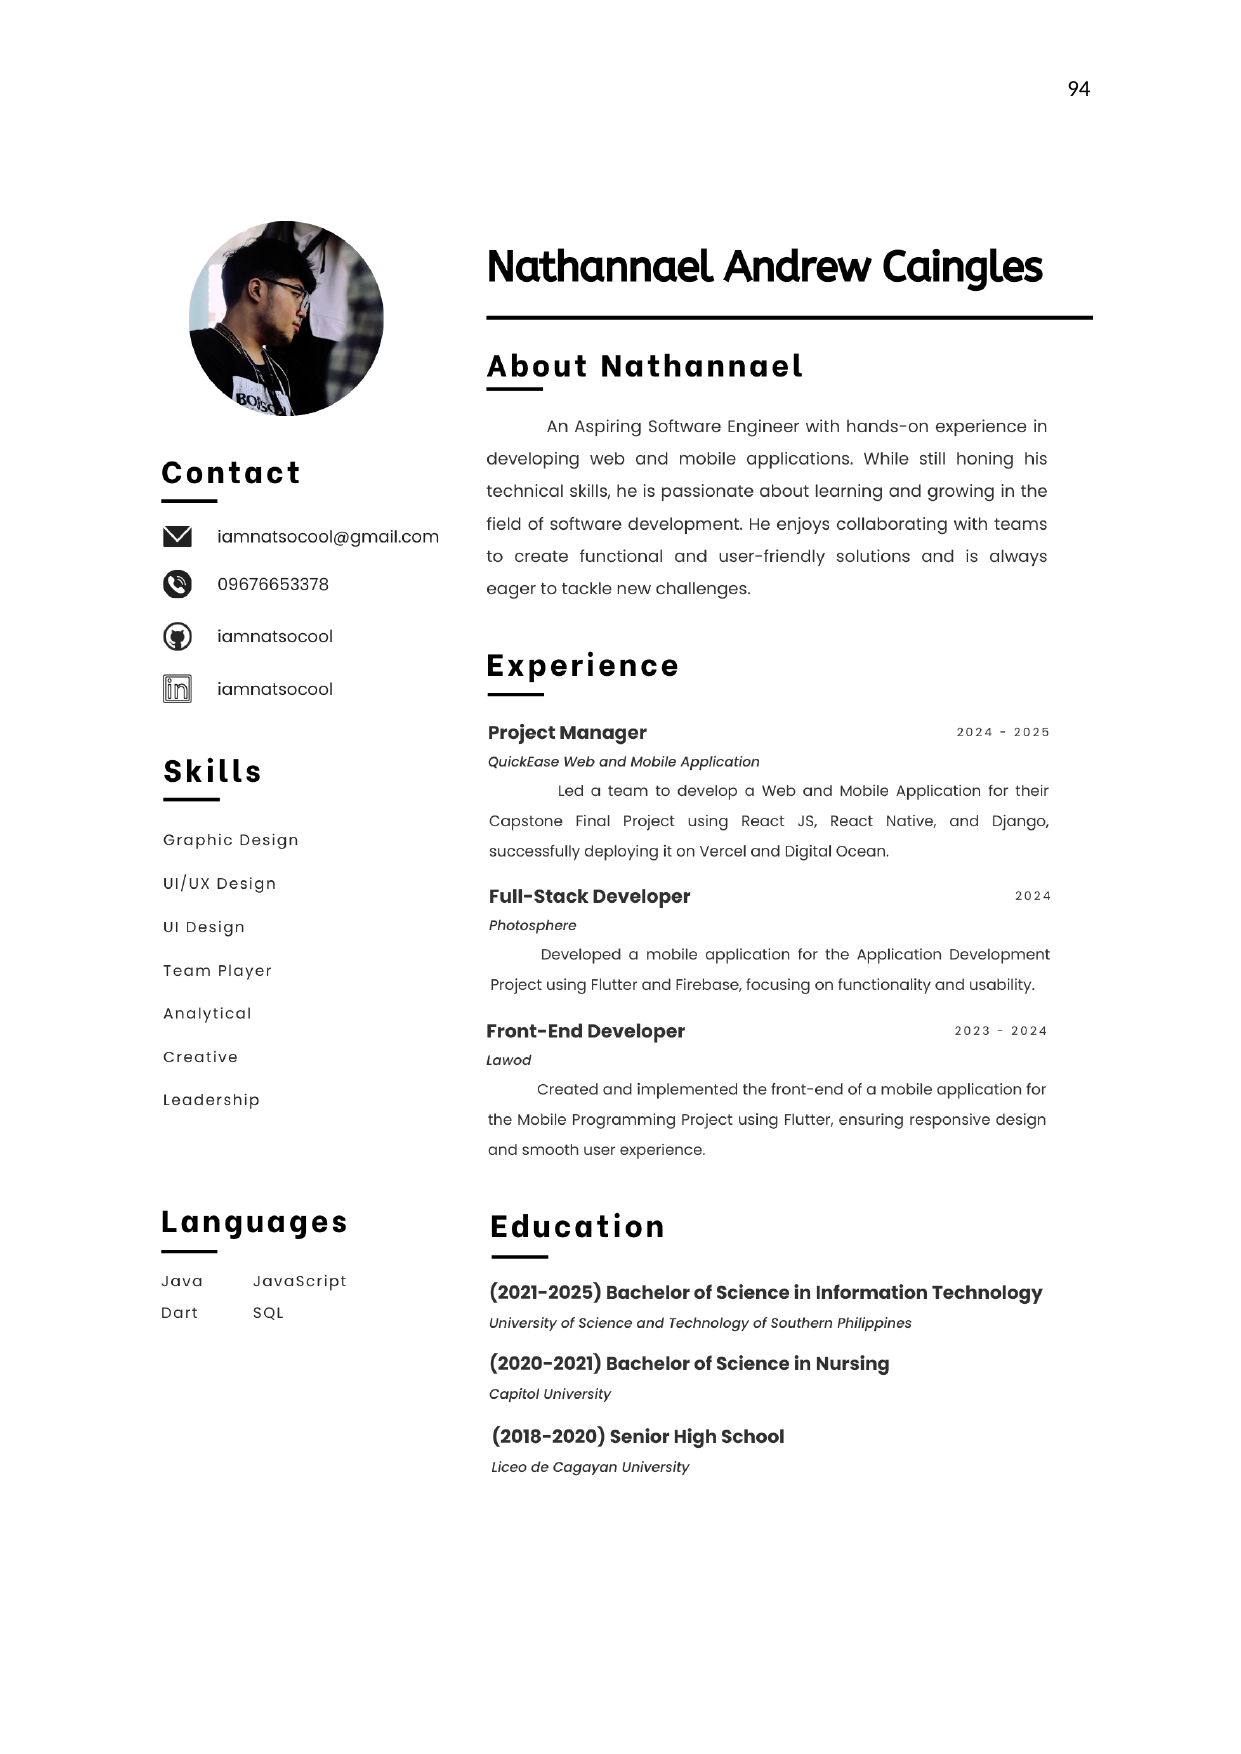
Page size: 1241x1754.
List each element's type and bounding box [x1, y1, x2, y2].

picture [150, 209, 1093, 1491]
